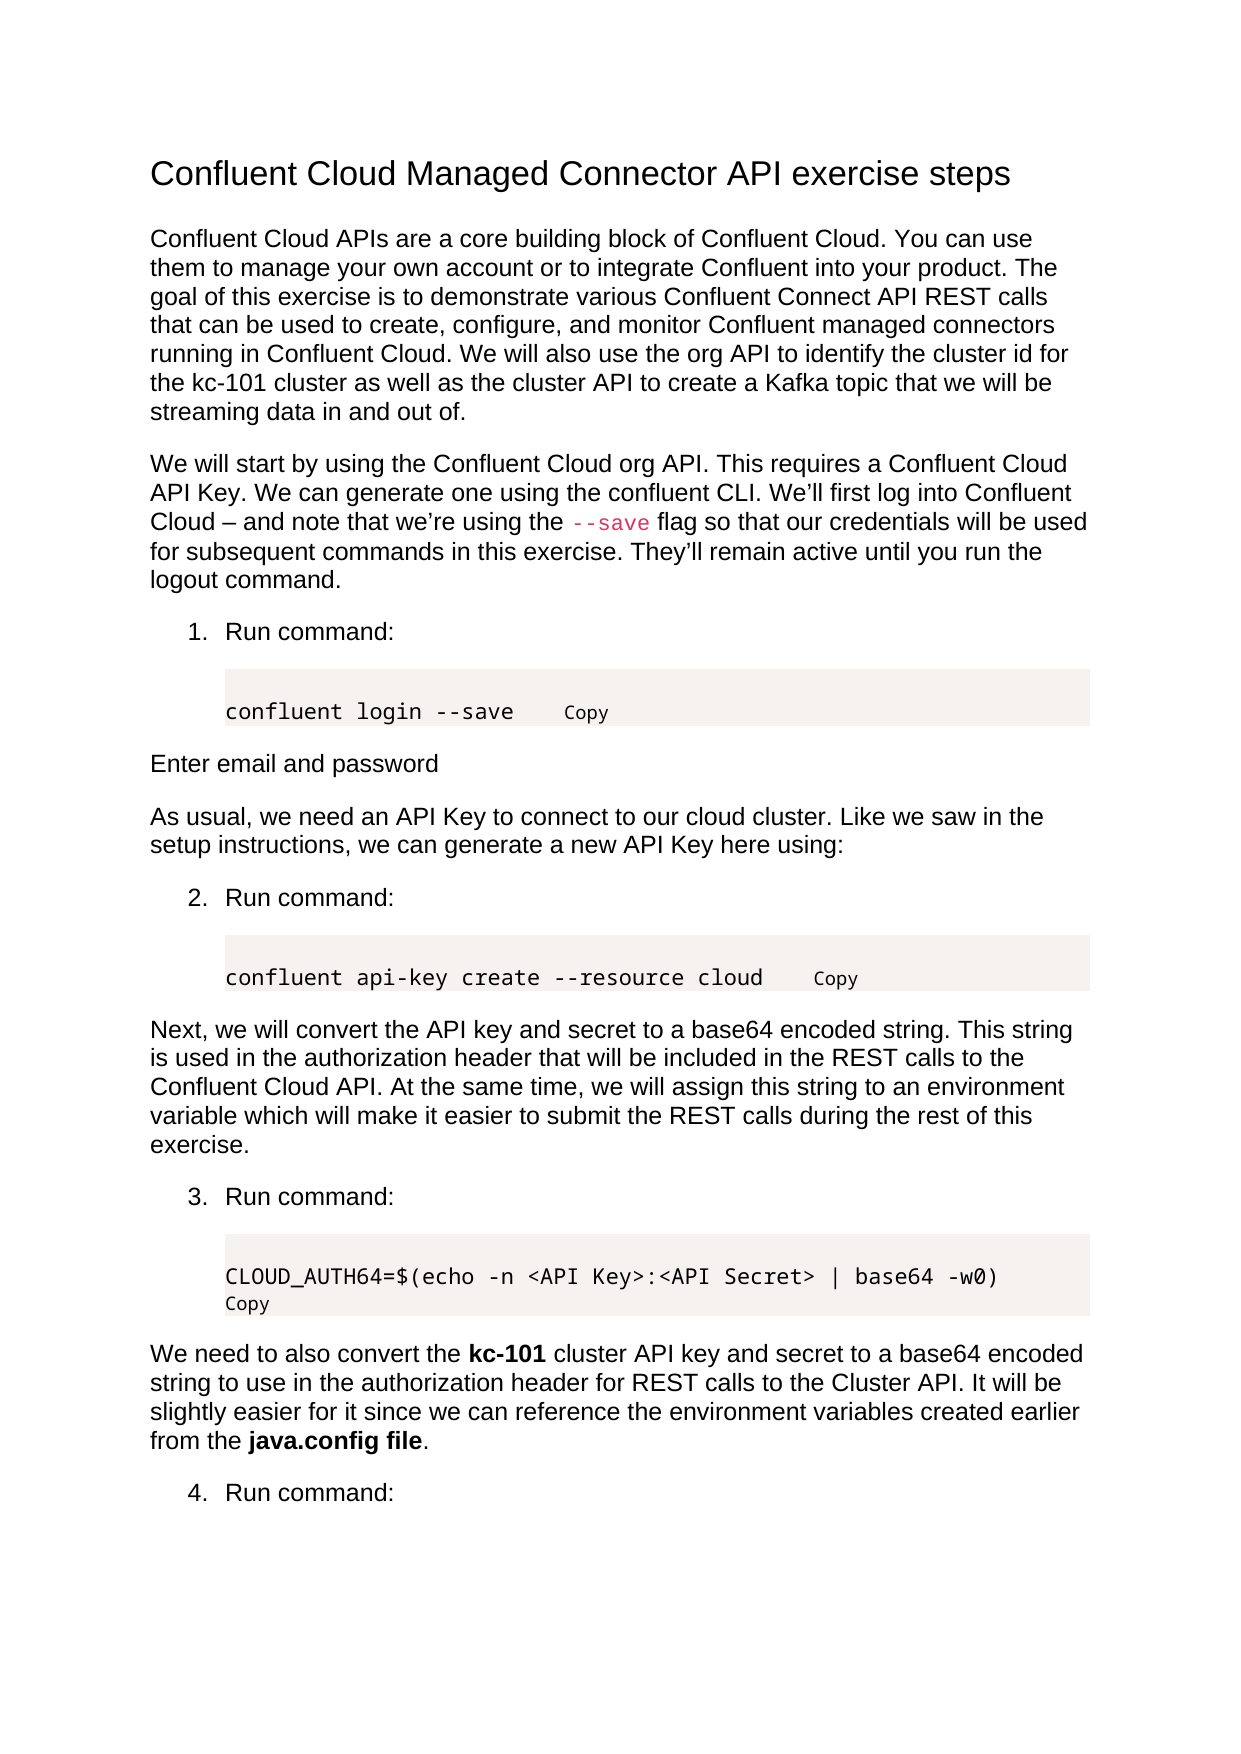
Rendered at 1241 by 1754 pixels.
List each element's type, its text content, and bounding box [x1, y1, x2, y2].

list Run command: [187, 617, 1090, 646]
text We will start by using the Confluent Cloud org API. This requires a Confluent Cloud API Key. We can generate one using the confluent CLI. We’ll first log into Confluent Cloud – and note that we’re using the --save flag so that our credentials will be used for subsequent commands in this exercise. They’ll remain active until you run the logout command. [150, 449, 1090, 594]
text confluent login --saveCopy [225, 669, 1090, 726]
text Confluent Cloud APIs are a core building block of Confluent Cloud. You can use them to manage your own account or to integrate Confluent into your product. The goal of this exercise is to demonstrate various Confluent Connect API REST calls that can be used to create, configure, and monitor Confluent managed connectors running in Confluent Cloud. We will also use the org API to identify the cluster id for the kc-101 cluster as well as the cluster API to create a Kafka topic that we will be streaming data in and out of. [150, 224, 1090, 426]
list Run command: [187, 1478, 1090, 1507]
text confluent api-key create --resource cloudCopy [225, 935, 1090, 991]
text As usual, we need an API Key to connect to our cloud cluster. Like we saw in the setup instructions, we can generate a new API Key here using: [150, 802, 1090, 859]
text We need to also convert the kc-101 cluster API key and secret to a base64 encoded string to use in the authorization header for REST calls to the Cluster API. It will be slightly easier for it since we can reference the environment variables created earlier from the java.config file. [150, 1339, 1090, 1454]
text Next, we will convert the API key and secret to a base64 encoded string. This string is used in the authorization header that will be included in the REST calls to the Confluent Cloud API. At the same time, we will assign this string to an environment variable which will make it easier to submit the REST calls during the rest of this exercise. [150, 1015, 1090, 1158]
text Enter email and password [150, 749, 1090, 778]
subtitle Confluent Cloud Managed Connector API exercise steps [150, 150, 1090, 193]
list Run command: [187, 883, 1090, 911]
text CLOUD_AUTH64=$(echo -n <API Key>:<API Secret> | base64 -w0)Copy [225, 1234, 1090, 1316]
list Run command: [187, 1182, 1090, 1211]
